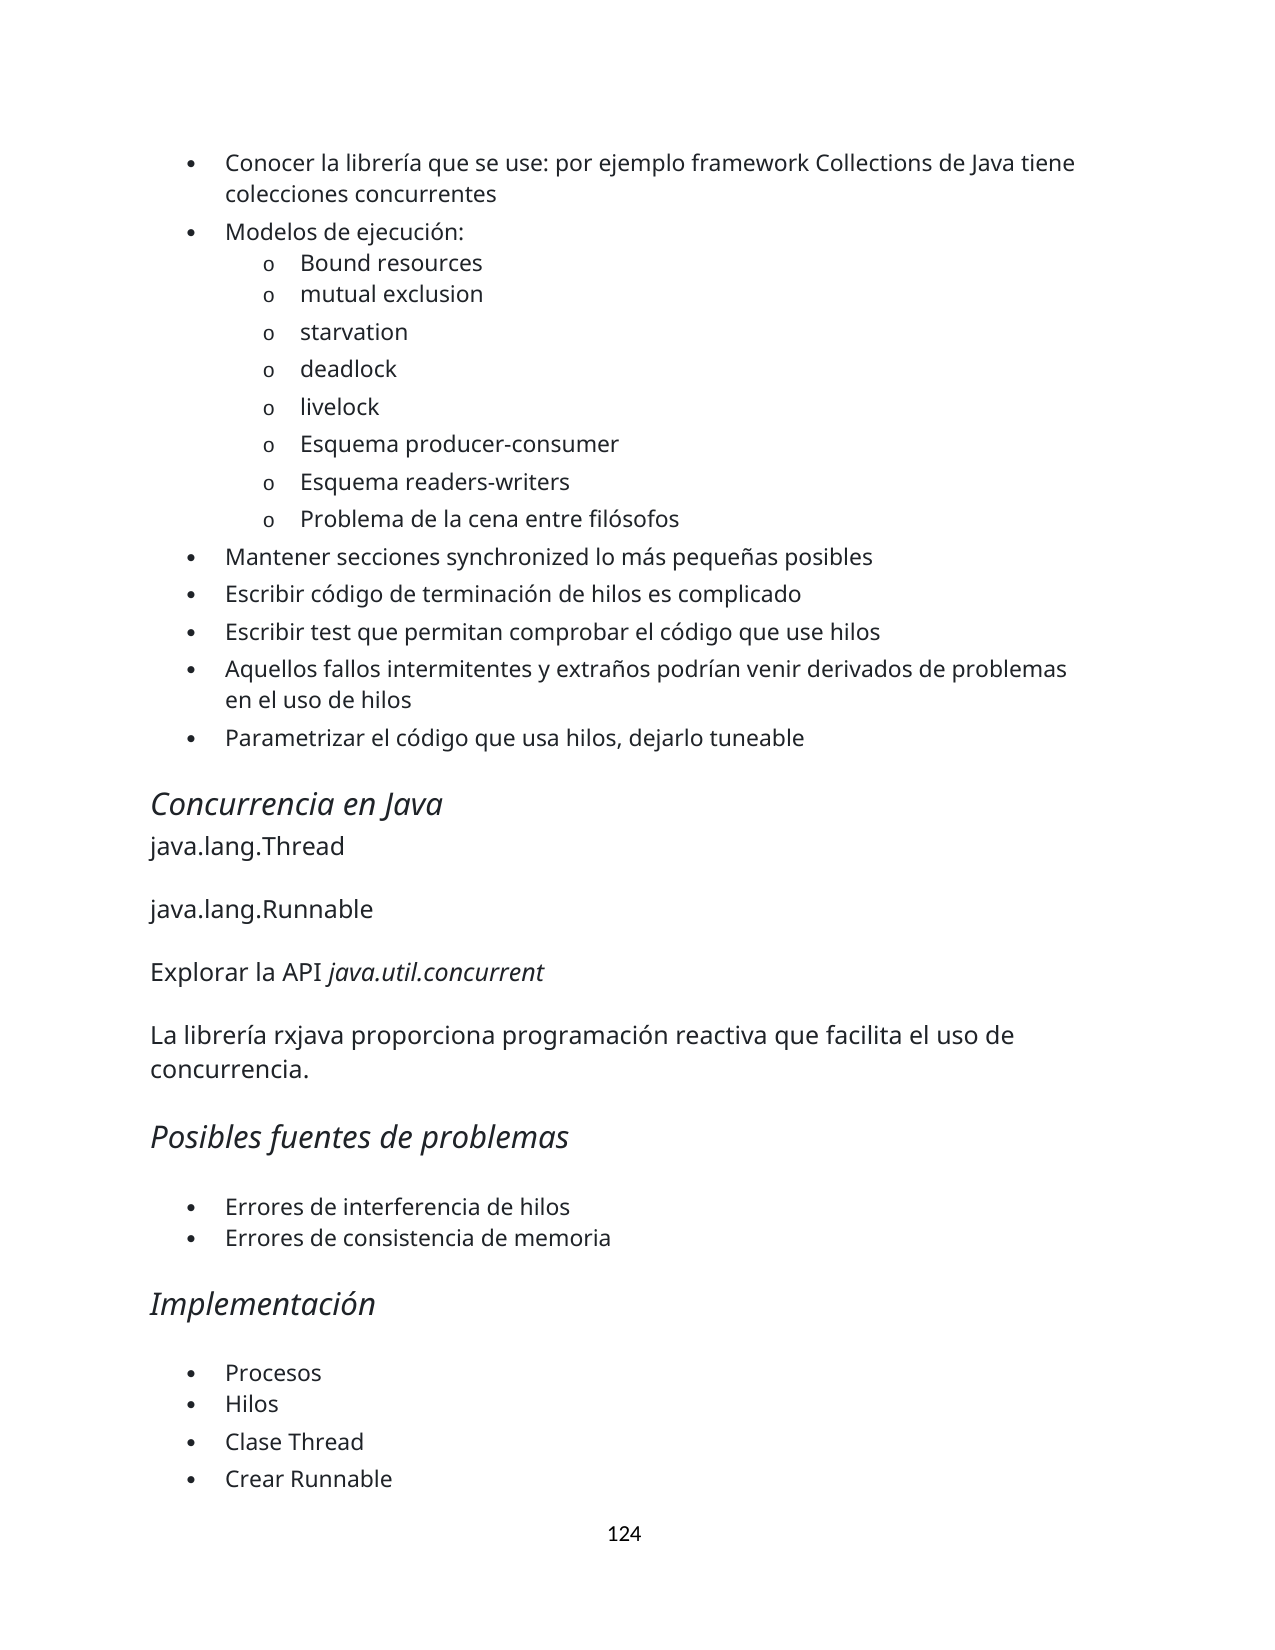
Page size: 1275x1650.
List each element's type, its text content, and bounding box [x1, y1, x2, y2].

list Problema de la cena entre filósofos [262, 503, 1098, 534]
list Modelos de ejecución: [187, 216, 1098, 247]
list Crear Runnable [187, 1463, 1098, 1495]
list livelock [262, 391, 1098, 422]
list Aquellos fallos intermitentes y extraños podrían venir derivados de problemas en el uso de hilos [187, 653, 1098, 716]
list mutual exclusion [262, 278, 1098, 309]
list Esquema readers-writers [262, 466, 1098, 497]
list Procesos [187, 1357, 1098, 1388]
subtitle Concurrencia en Java [150, 782, 1098, 825]
list Errores de interferencia de hilos [187, 1190, 1098, 1222]
list Errores de consistencia de memoria [187, 1222, 1098, 1253]
text La librería rxjava proporciona programación reactiva que facilita el uso de concurrencia. [150, 1018, 1098, 1086]
list deadlock [262, 353, 1098, 384]
list starvation [262, 316, 1098, 347]
list Conocer la librería que se use: por ejemplo framework Collections de Java tiene colecciones concurrentes [187, 147, 1098, 209]
list Escribir test que permitan comprobar el código que use hilos [187, 616, 1098, 647]
list Parametrizar el código que usa hilos, dejarlo tuneable [187, 722, 1098, 753]
list Bound resources [262, 247, 1098, 278]
subtitle Posibles fuentes de problemas [150, 1115, 1098, 1158]
list Mantener secciones synchronized lo más pequeñas posibles [187, 541, 1098, 572]
text Explorar la API java.util.concurrent [150, 955, 1098, 989]
subtitle Implementación [150, 1282, 1098, 1325]
text java.lang.Runnable [150, 892, 1098, 926]
list Esquema producer-consumer [262, 428, 1098, 459]
list Clase Thread [187, 1426, 1098, 1457]
text java.lang.Thread [150, 828, 1098, 862]
list Escribir código de terminación de hilos es complicado [187, 578, 1098, 609]
list Hilos [187, 1388, 1098, 1420]
